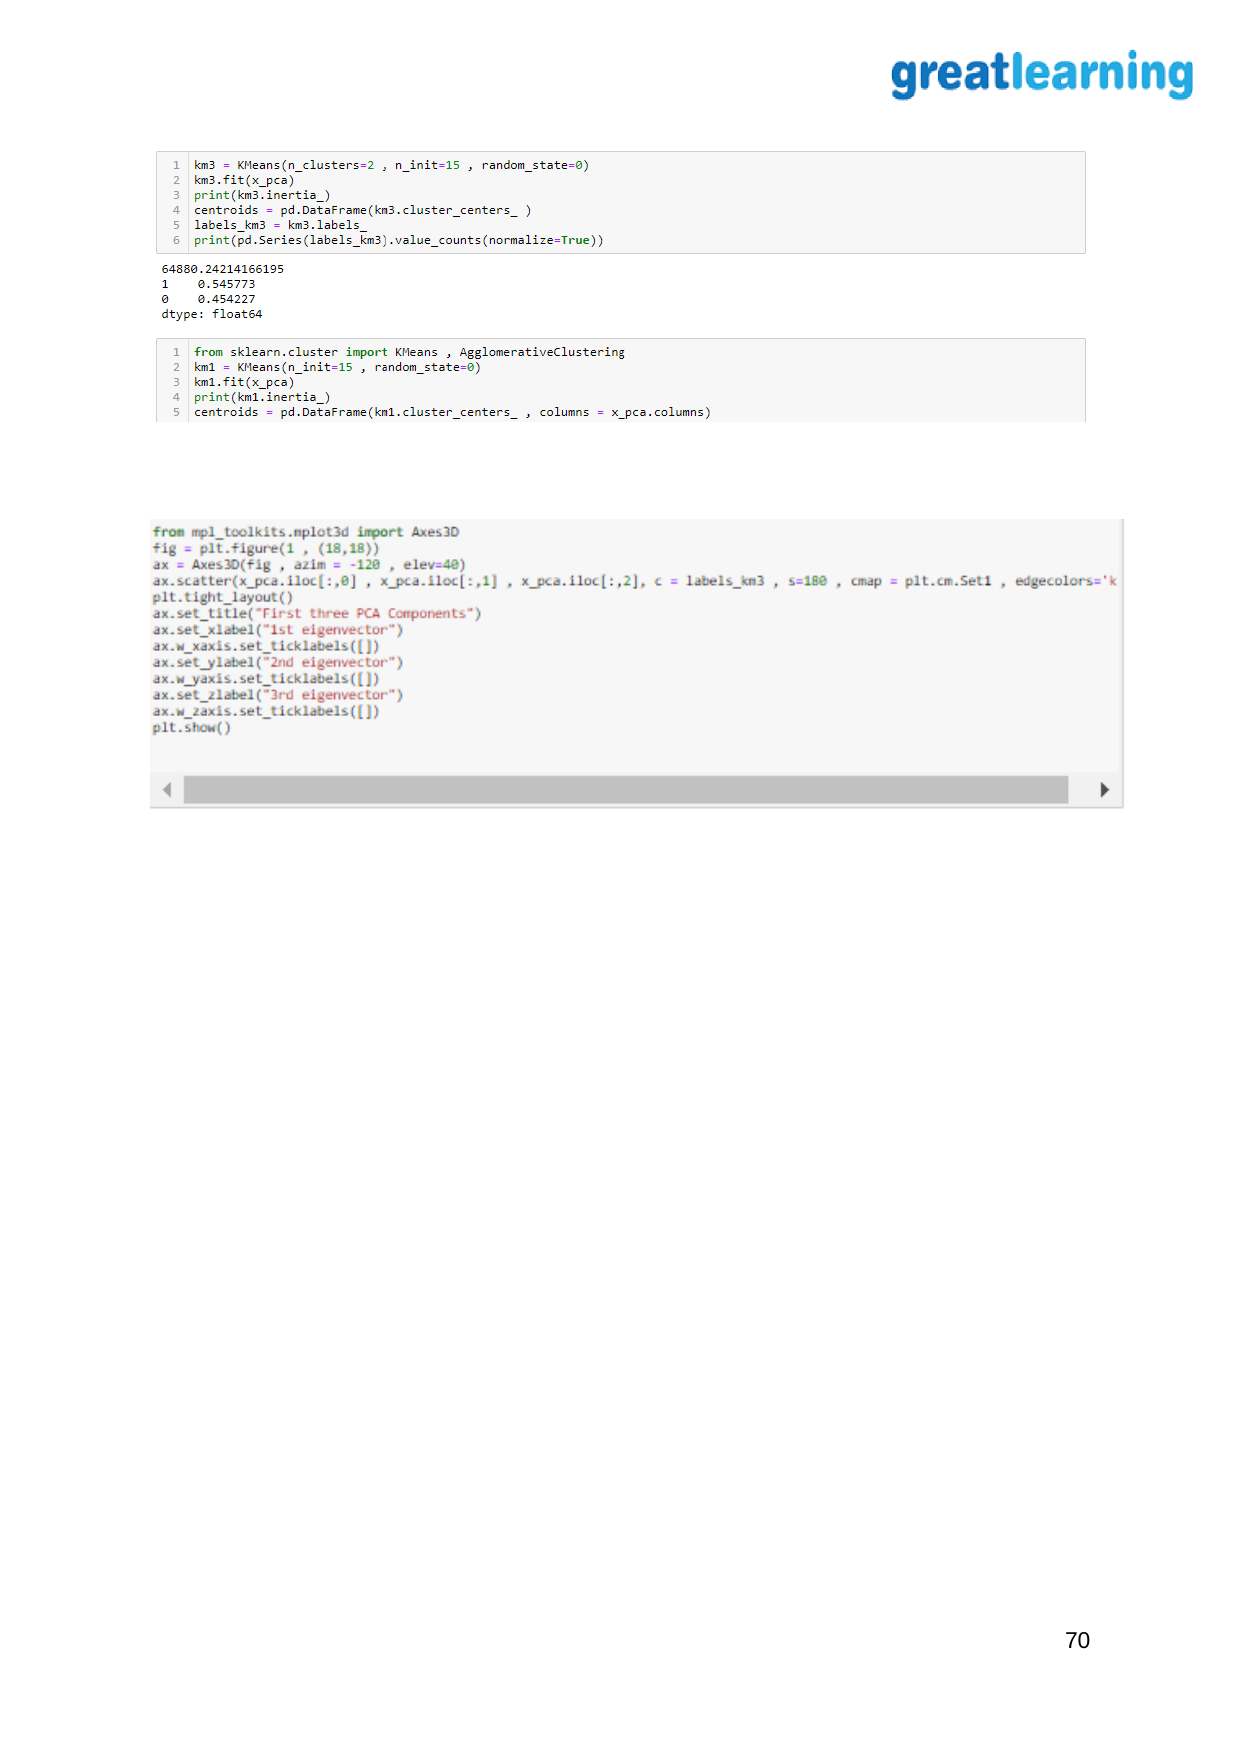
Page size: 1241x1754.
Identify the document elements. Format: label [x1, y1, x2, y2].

picture [150, 519, 1128, 811]
picture [150, 150, 1091, 422]
picture [881, 37, 1205, 113]
